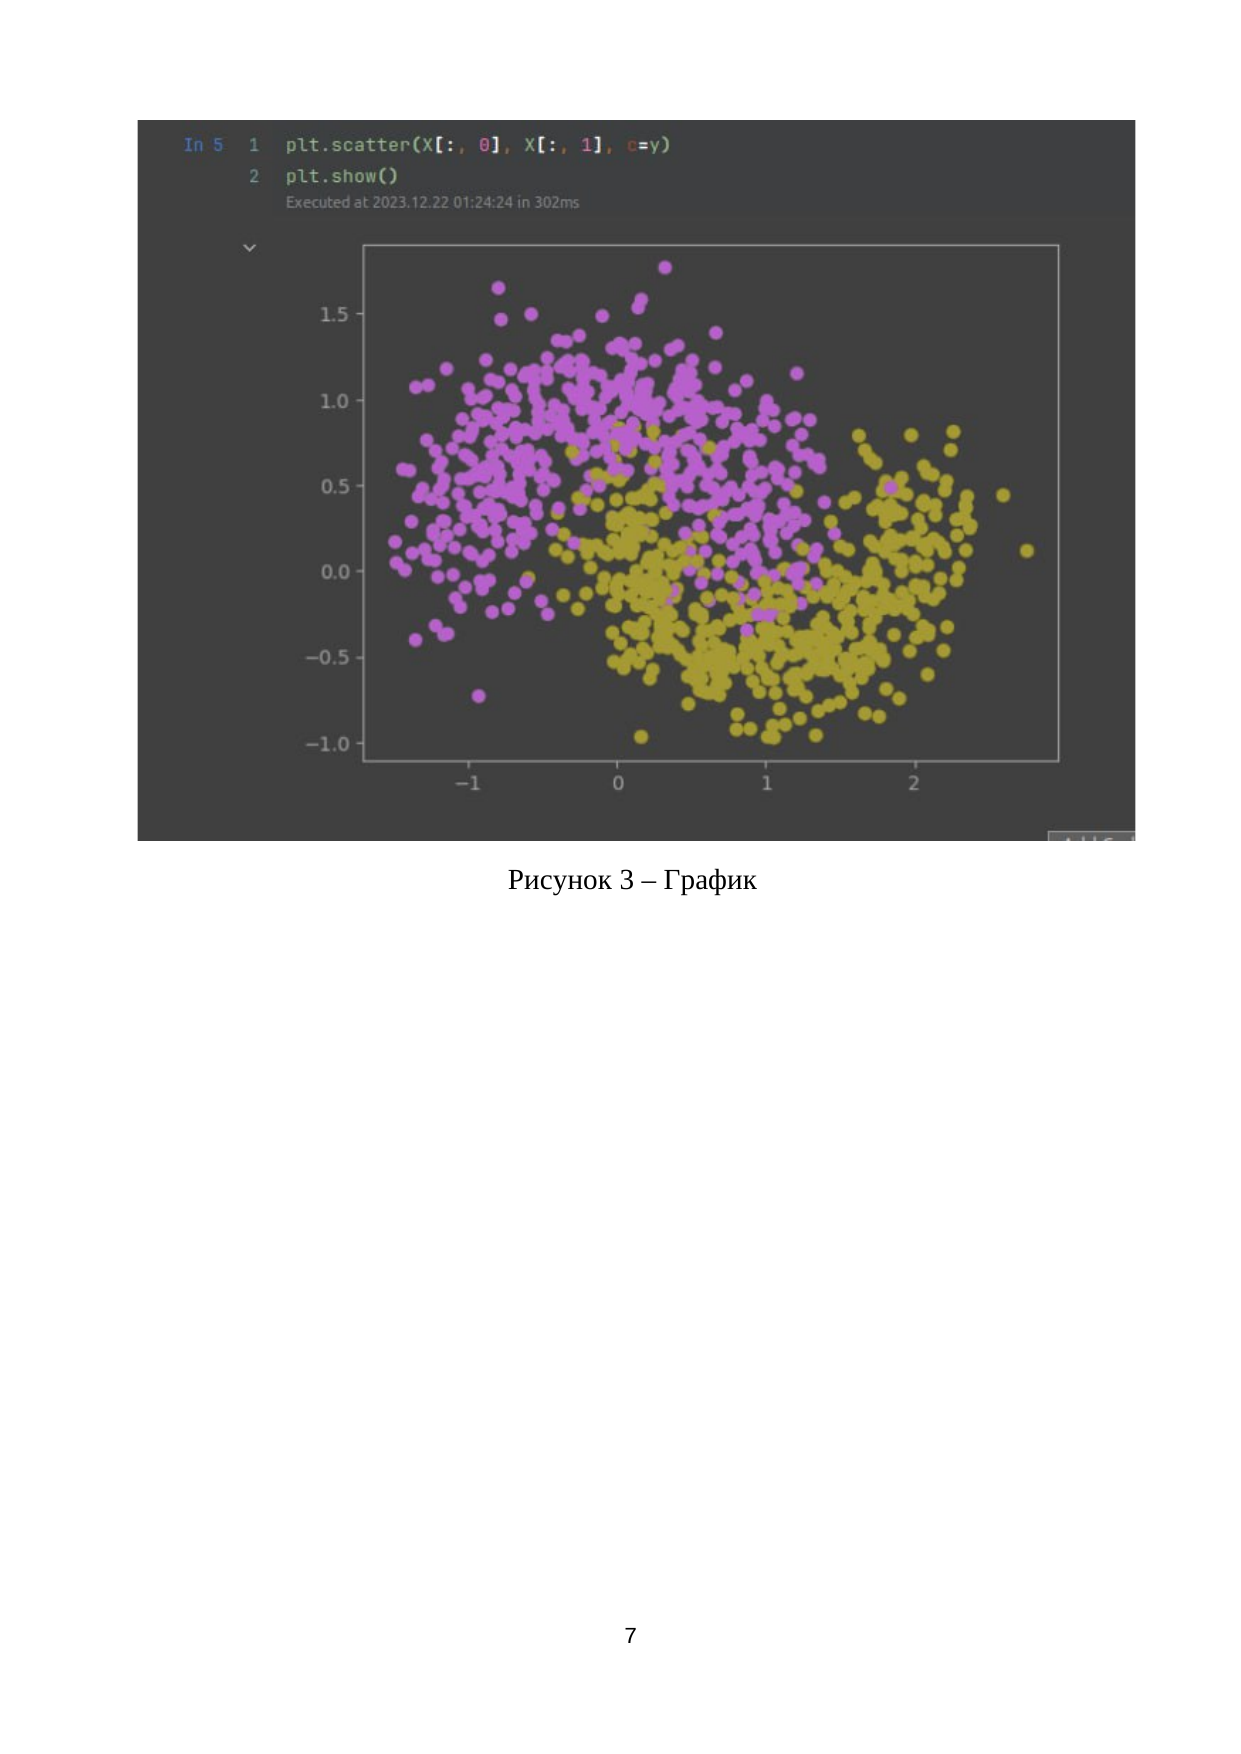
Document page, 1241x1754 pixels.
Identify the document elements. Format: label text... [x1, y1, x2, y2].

text Рисунок 3 – График [137, 862, 1127, 895]
picture [137, 120, 1136, 841]
